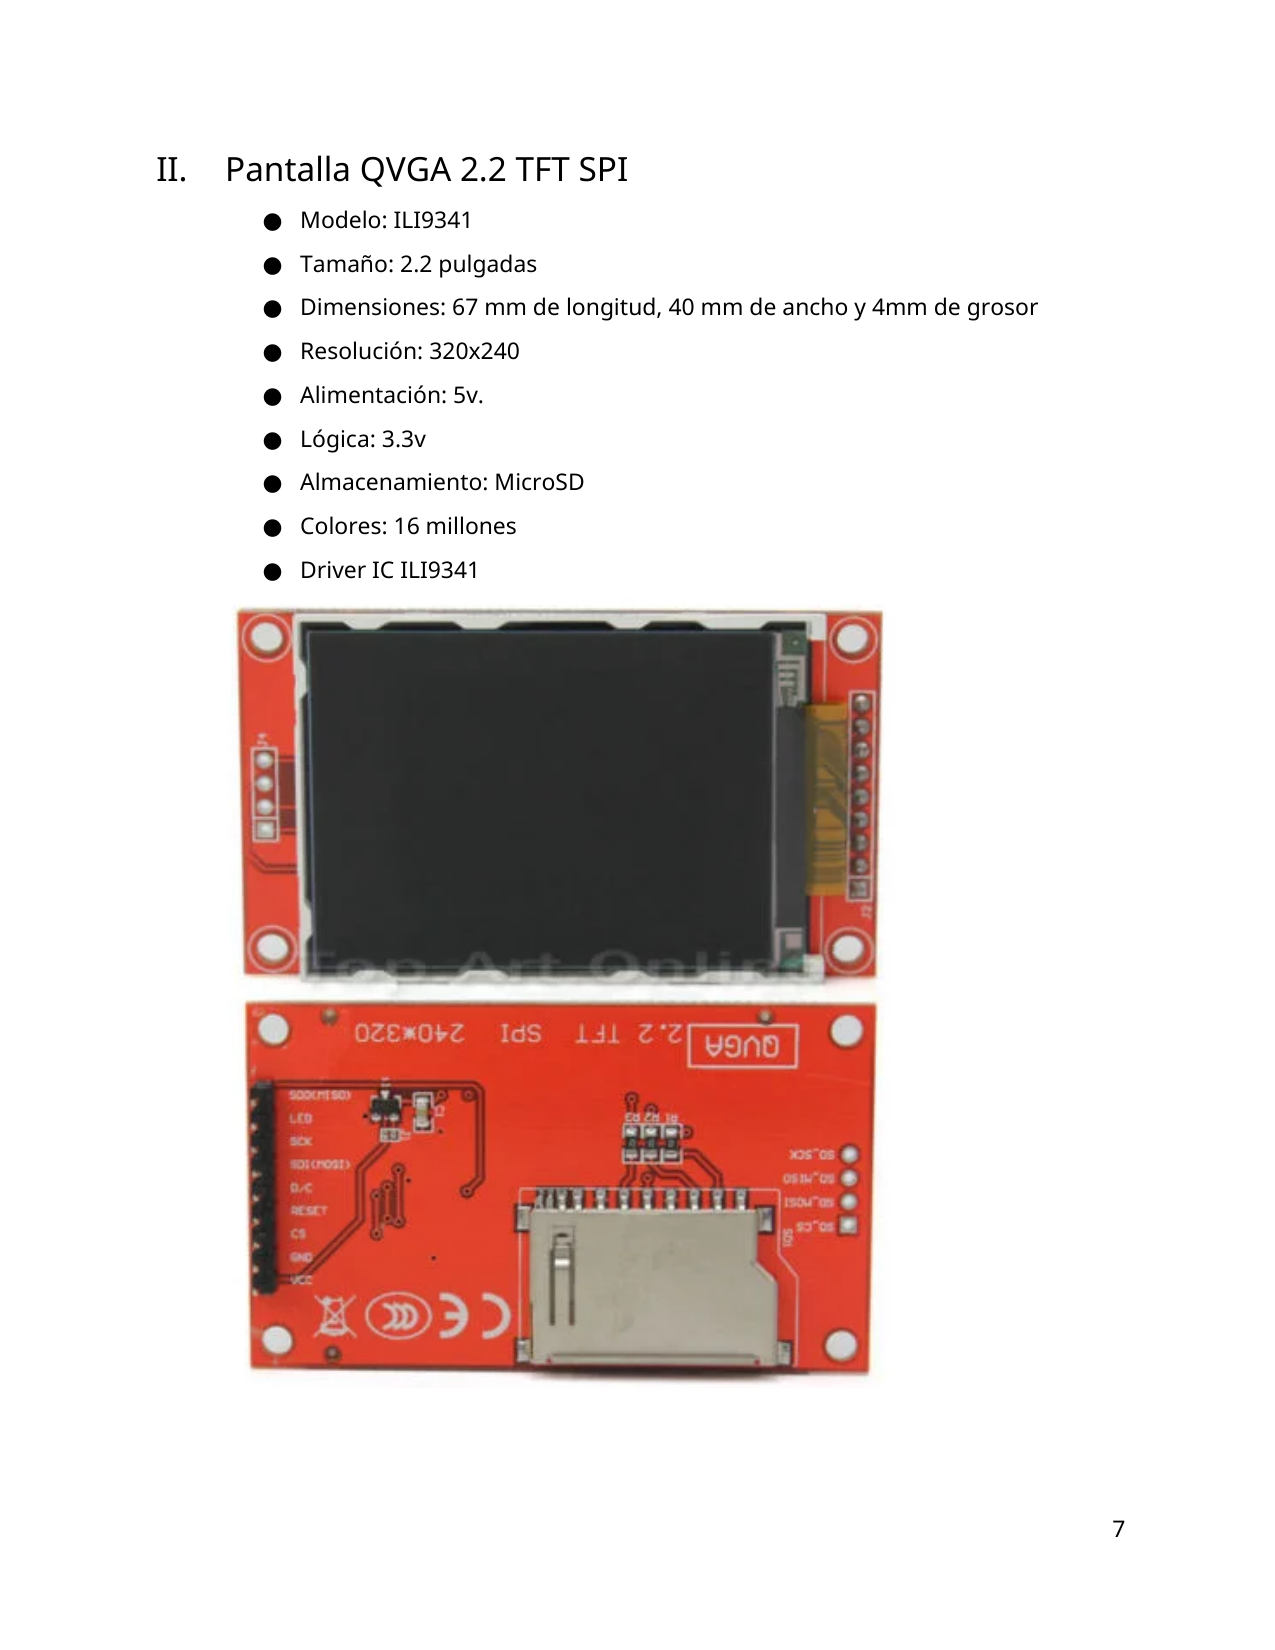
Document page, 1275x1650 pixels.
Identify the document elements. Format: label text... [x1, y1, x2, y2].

list Tamaño: 2.2 pulgadas [262, 247, 1125, 279]
list Dimensiones: 67 mm de longitud, 40 mm de ancho y 4mm de grosor [262, 291, 1125, 322]
subtitle Pantalla QVGA 2.2 TFT SPI [187, 146, 1125, 191]
list Almacenamiento: MicroSD [262, 466, 1125, 497]
list Lógica: 3.3v [262, 422, 1125, 454]
picture [225, 597, 897, 1388]
list Modelo: ILI9341 [262, 204, 1125, 235]
list Driver IC ILI9341 [262, 554, 1125, 585]
list Colores: 16 millones [262, 510, 1125, 541]
list Alimentación: 5v. [262, 379, 1125, 410]
list Resolución: 320x240 [262, 335, 1125, 366]
